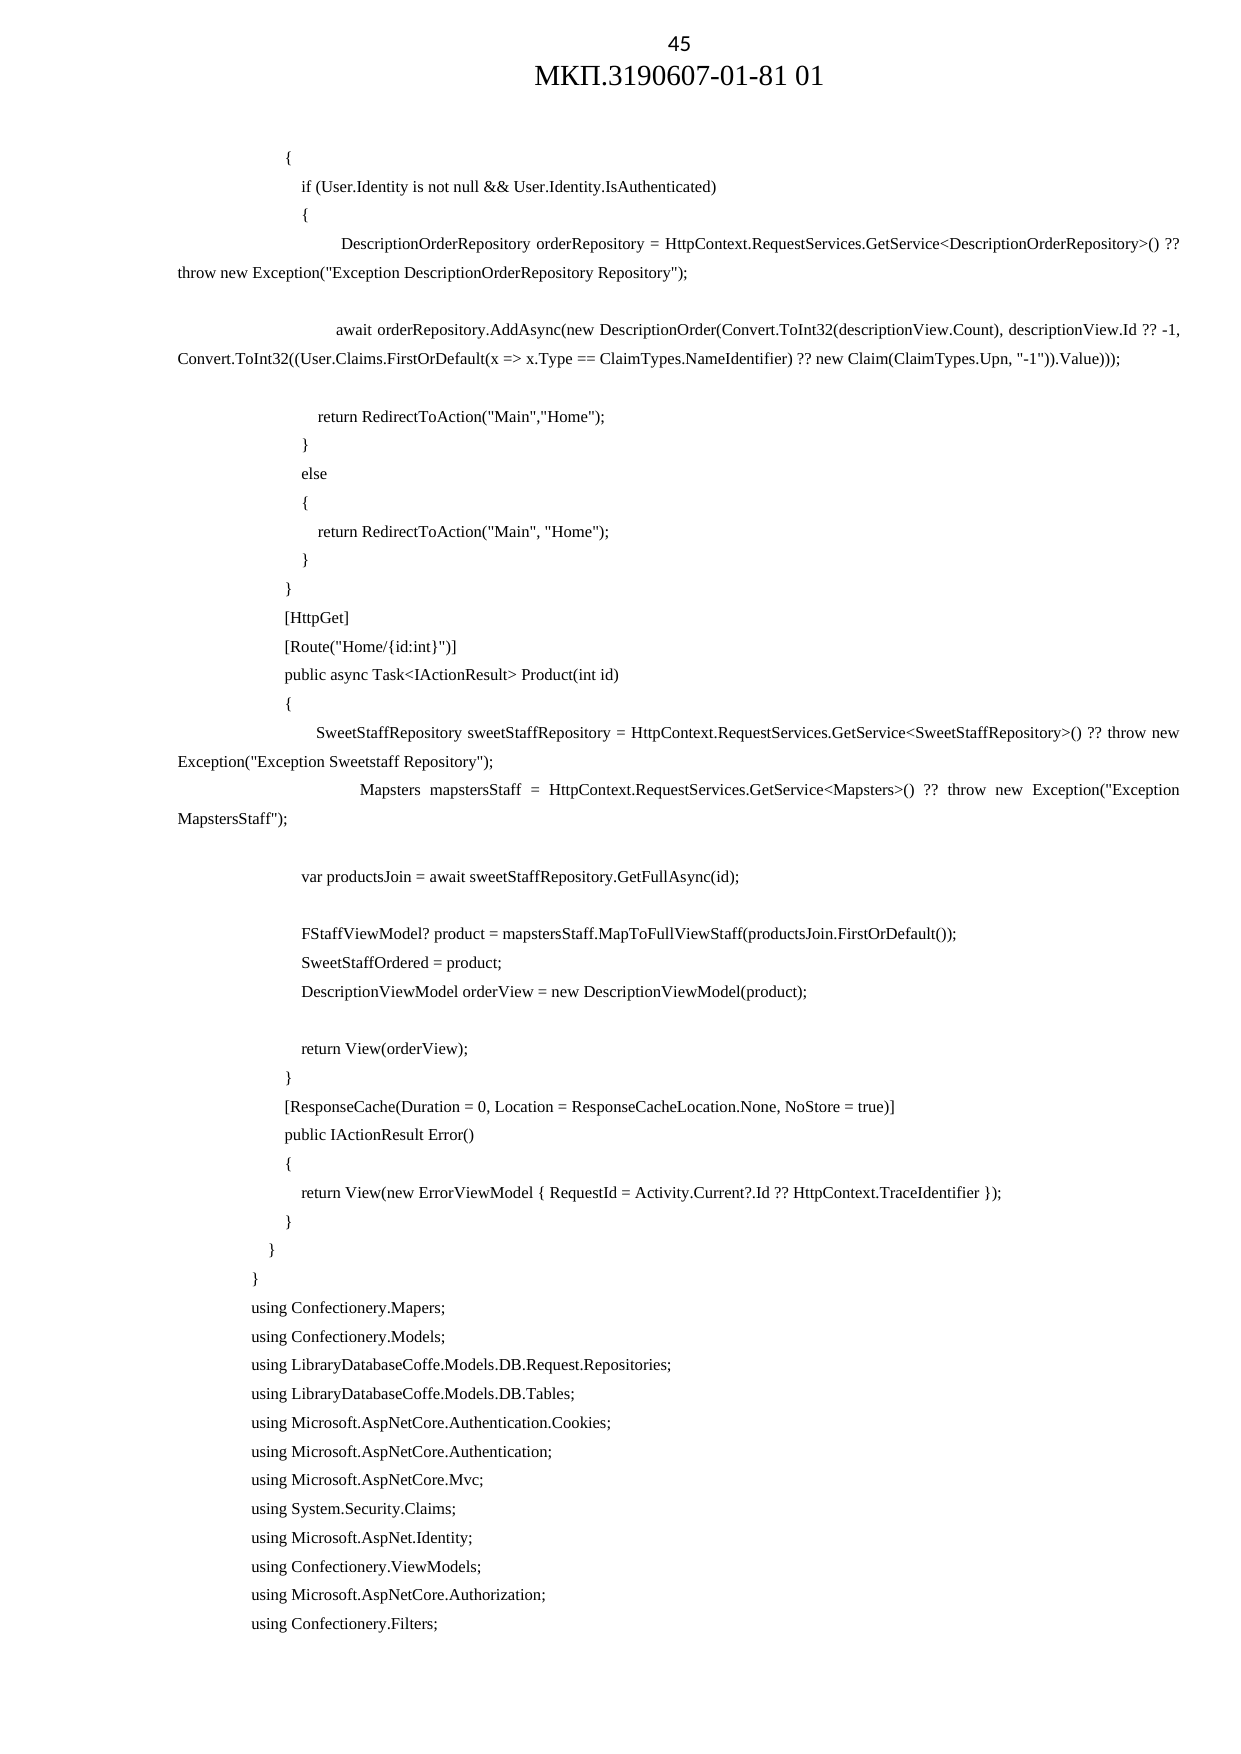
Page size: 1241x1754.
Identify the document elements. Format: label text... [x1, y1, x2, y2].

text using Confectionery.ViewModels; [177, 1556, 1181, 1576]
text using LibraryDatabaseCoffe.Models.DB.Tables; [177, 1384, 1181, 1403]
text SweetStaffRepository sweetStaffRepository = HttpContext.RequestServices.GetService<SweetStaffRepository>() ?? throw new Exception("Exception Sweetstaff Repository"); [177, 723, 1181, 771]
text using Microsoft.AspNet.Identity; [177, 1528, 1181, 1547]
text return View(orderView); [177, 1039, 1181, 1058]
text if (User.Identity is not null && User.Identity.IsAuthenticated) [177, 176, 1181, 196]
text [Route("Home/{id:int}")] [177, 636, 1181, 656]
text DescriptionViewModel orderView = new DescriptionViewModel(product); [177, 981, 1181, 1001]
text return View(new ErrorViewModel { RequestId = Activity.Current?.Id ?? HttpContext.TraceIdentifier }); [177, 1183, 1181, 1202]
text [HttpGet] [177, 608, 1181, 627]
text return RedirectToAction("Main", "Home"); [177, 521, 1181, 541]
text } [177, 1211, 1181, 1231]
text { [177, 205, 1181, 224]
text using Microsoft.AspNetCore.Mvc; [177, 1470, 1181, 1489]
text using Microsoft.AspNetCore.Authentication; [177, 1441, 1181, 1461]
text Mapsters mapstersStaff = HttpContext.RequestServices.GetService<Mapsters>() ?? throw new Exception("Exception MapstersStaff"); [177, 780, 1181, 828]
text } [177, 435, 1181, 454]
text using System.Security.Claims; [177, 1499, 1181, 1518]
text using Microsoft.AspNetCore.Authentication.Cookies; [177, 1413, 1181, 1432]
text using Confectionery.Models; [177, 1326, 1181, 1346]
text DescriptionOrderRepository orderRepository = HttpContext.RequestServices.GetService<DescriptionOrderRepository>() ?? throw new Exception("Exception DescriptionOrderRepository Repository"); [177, 234, 1181, 282]
text { [177, 148, 1181, 167]
text using LibraryDatabaseCoffe.Models.DB.Request.Repositories; [177, 1355, 1181, 1374]
text using Confectionery.Filters; [177, 1614, 1181, 1633]
text { [177, 1154, 1181, 1173]
text return RedirectToAction("Main","Home"); [177, 406, 1181, 426]
text { [177, 694, 1181, 713]
text var productsJoin = await sweetStaffRepository.GetFullAsync(id); [177, 866, 1181, 886]
text else [177, 464, 1181, 483]
text } [177, 1269, 1181, 1288]
text await orderRepository.AddAsync(new DescriptionOrder(Convert.ToInt32(descriptionView.Count), descriptionView.Id ?? -1, Convert.ToInt32((User.Claims.FirstOrDefault(x => x.Type == ClaimTypes.NameIdentifier) ?? new Claim(ClaimTypes.Upn, "-1")).Value))); [177, 320, 1181, 368]
text } [177, 579, 1181, 598]
text public IActionResult Error() [177, 1125, 1181, 1144]
text } [177, 1068, 1181, 1087]
text } [177, 1240, 1181, 1259]
text using Microsoft.AspNetCore.Authorization; [177, 1585, 1181, 1604]
text FStaffViewModel? product = mapstersStaff.MapToFullViewStaff(productsJoin.FirstOrDefault()); [177, 924, 1181, 943]
text using Confectionery.Mapers; [177, 1298, 1181, 1317]
text [ResponseCache(Duration = 0, Location = ResponseCacheLocation.None, NoStore = true)] [177, 1096, 1181, 1116]
text { [177, 493, 1181, 512]
text public async Task<IActionResult> Product(int id) [177, 665, 1181, 684]
text SweetStaffOrdered = product; [177, 953, 1181, 972]
text } [177, 550, 1181, 569]
